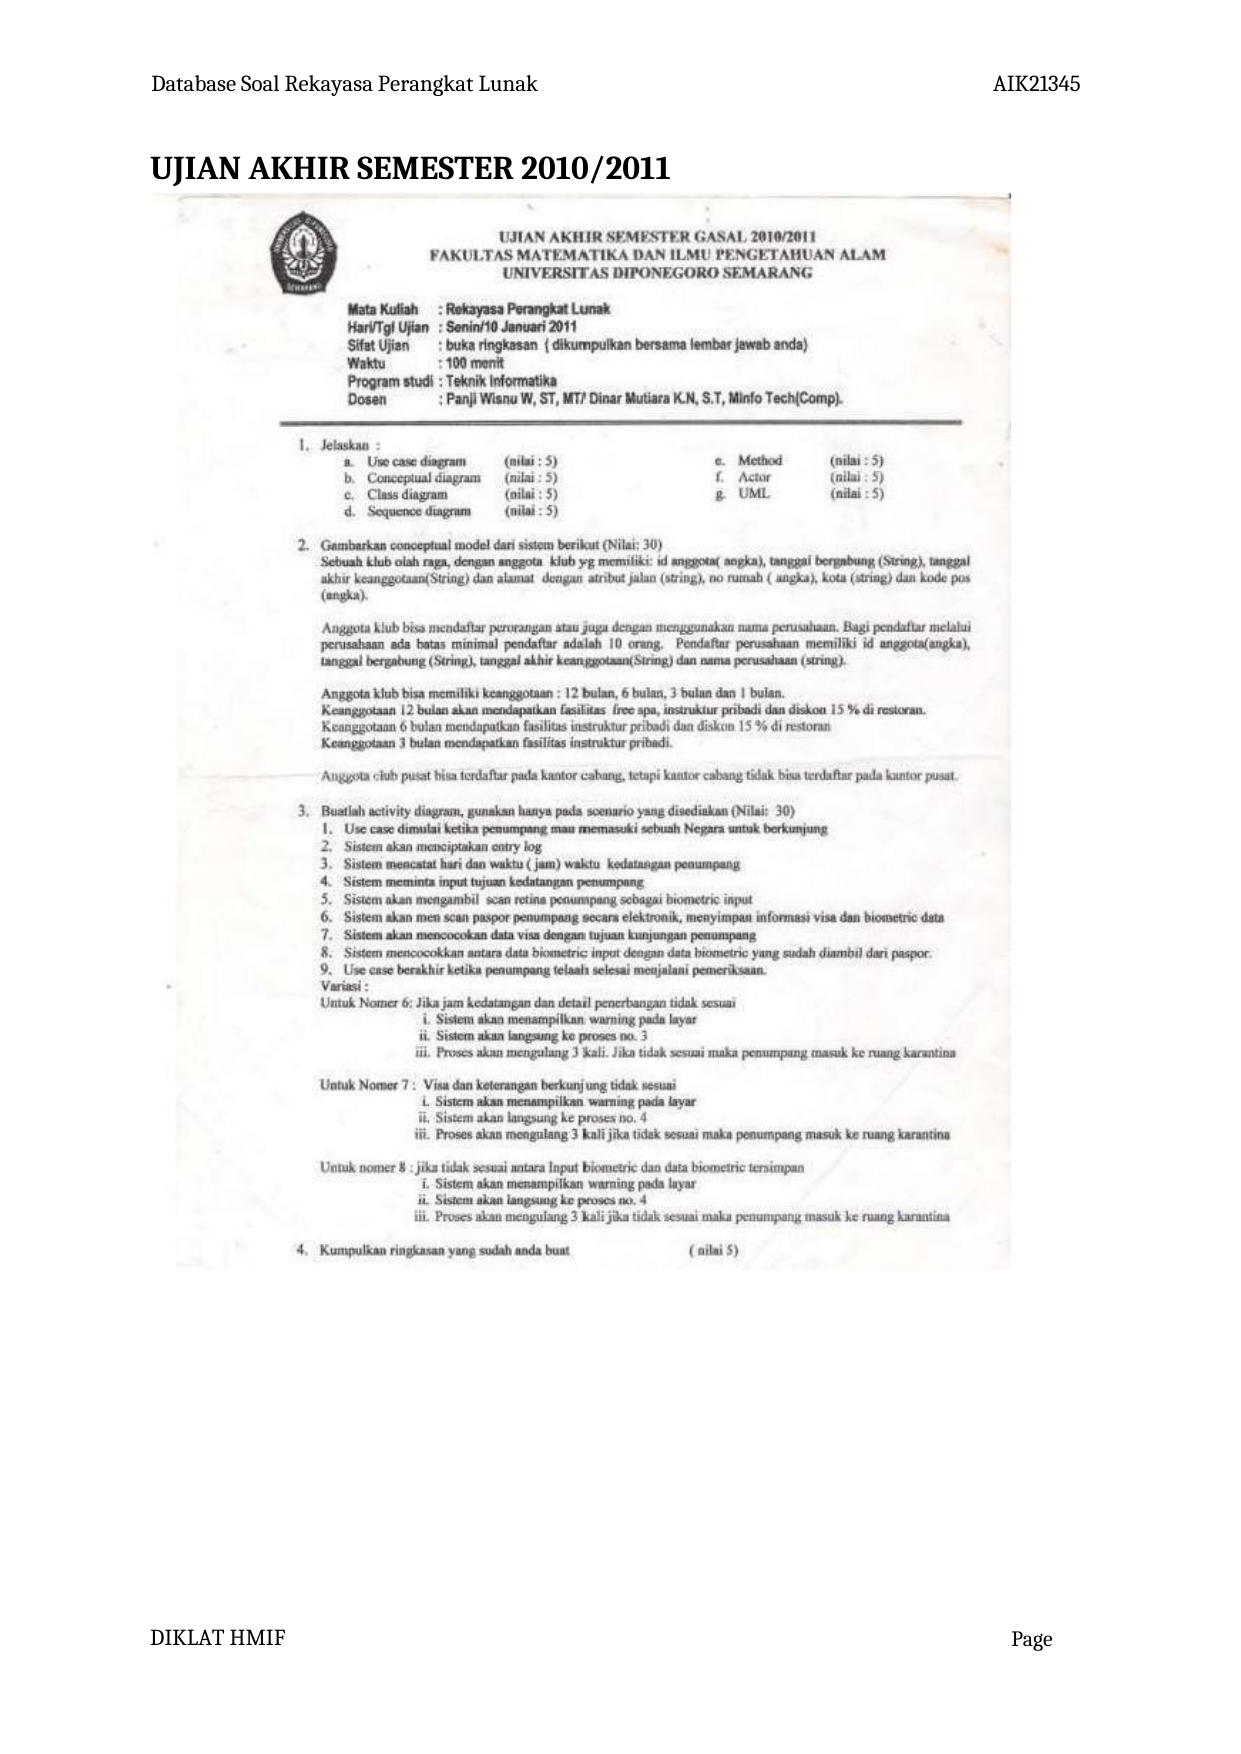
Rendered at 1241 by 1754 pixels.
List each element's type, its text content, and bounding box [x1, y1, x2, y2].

subtitle UJIAN AKHIR SEMESTER 2010/2011 [150, 150, 1240, 188]
picture [153, 192, 1012, 1270]
